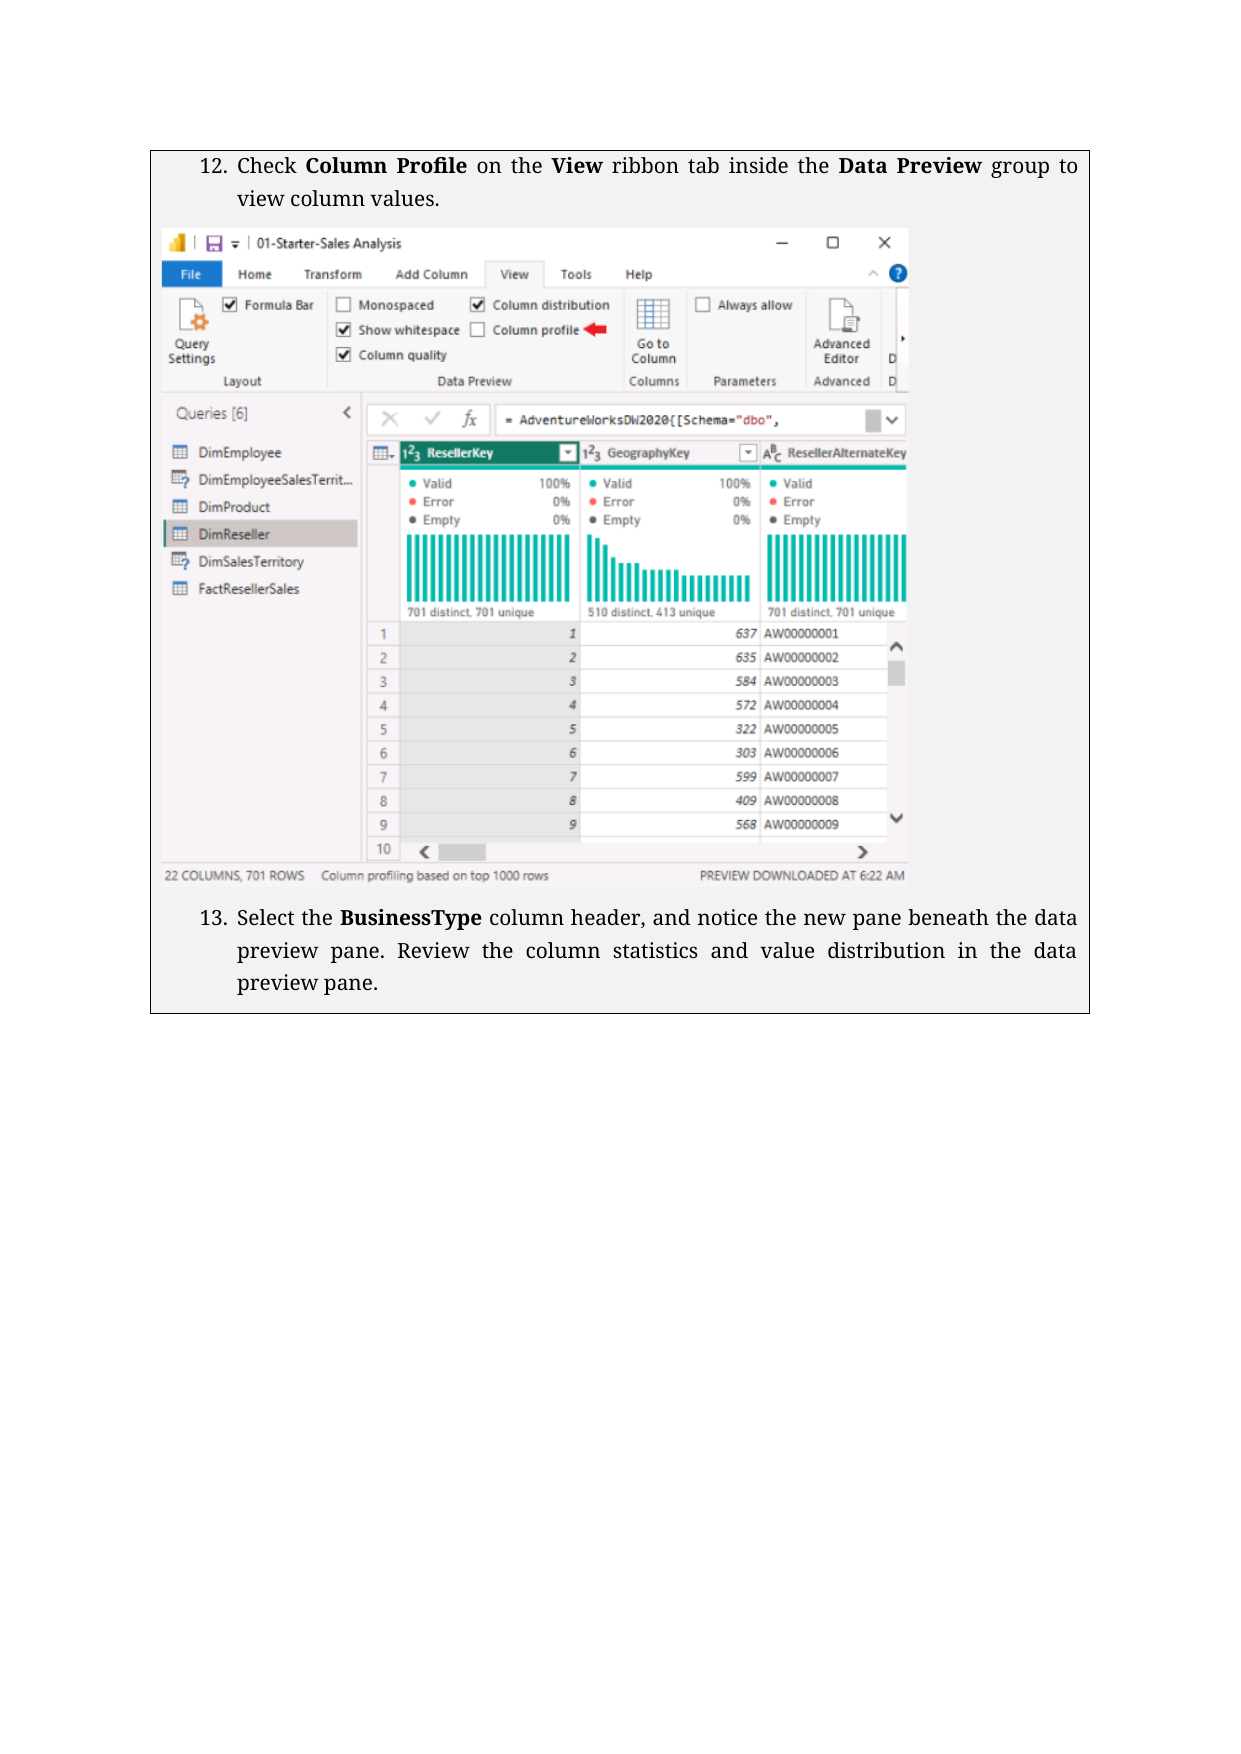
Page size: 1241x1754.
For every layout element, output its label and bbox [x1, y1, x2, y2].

table_header [151, 151, 1089, 1013]
picture [161, 228, 909, 887]
